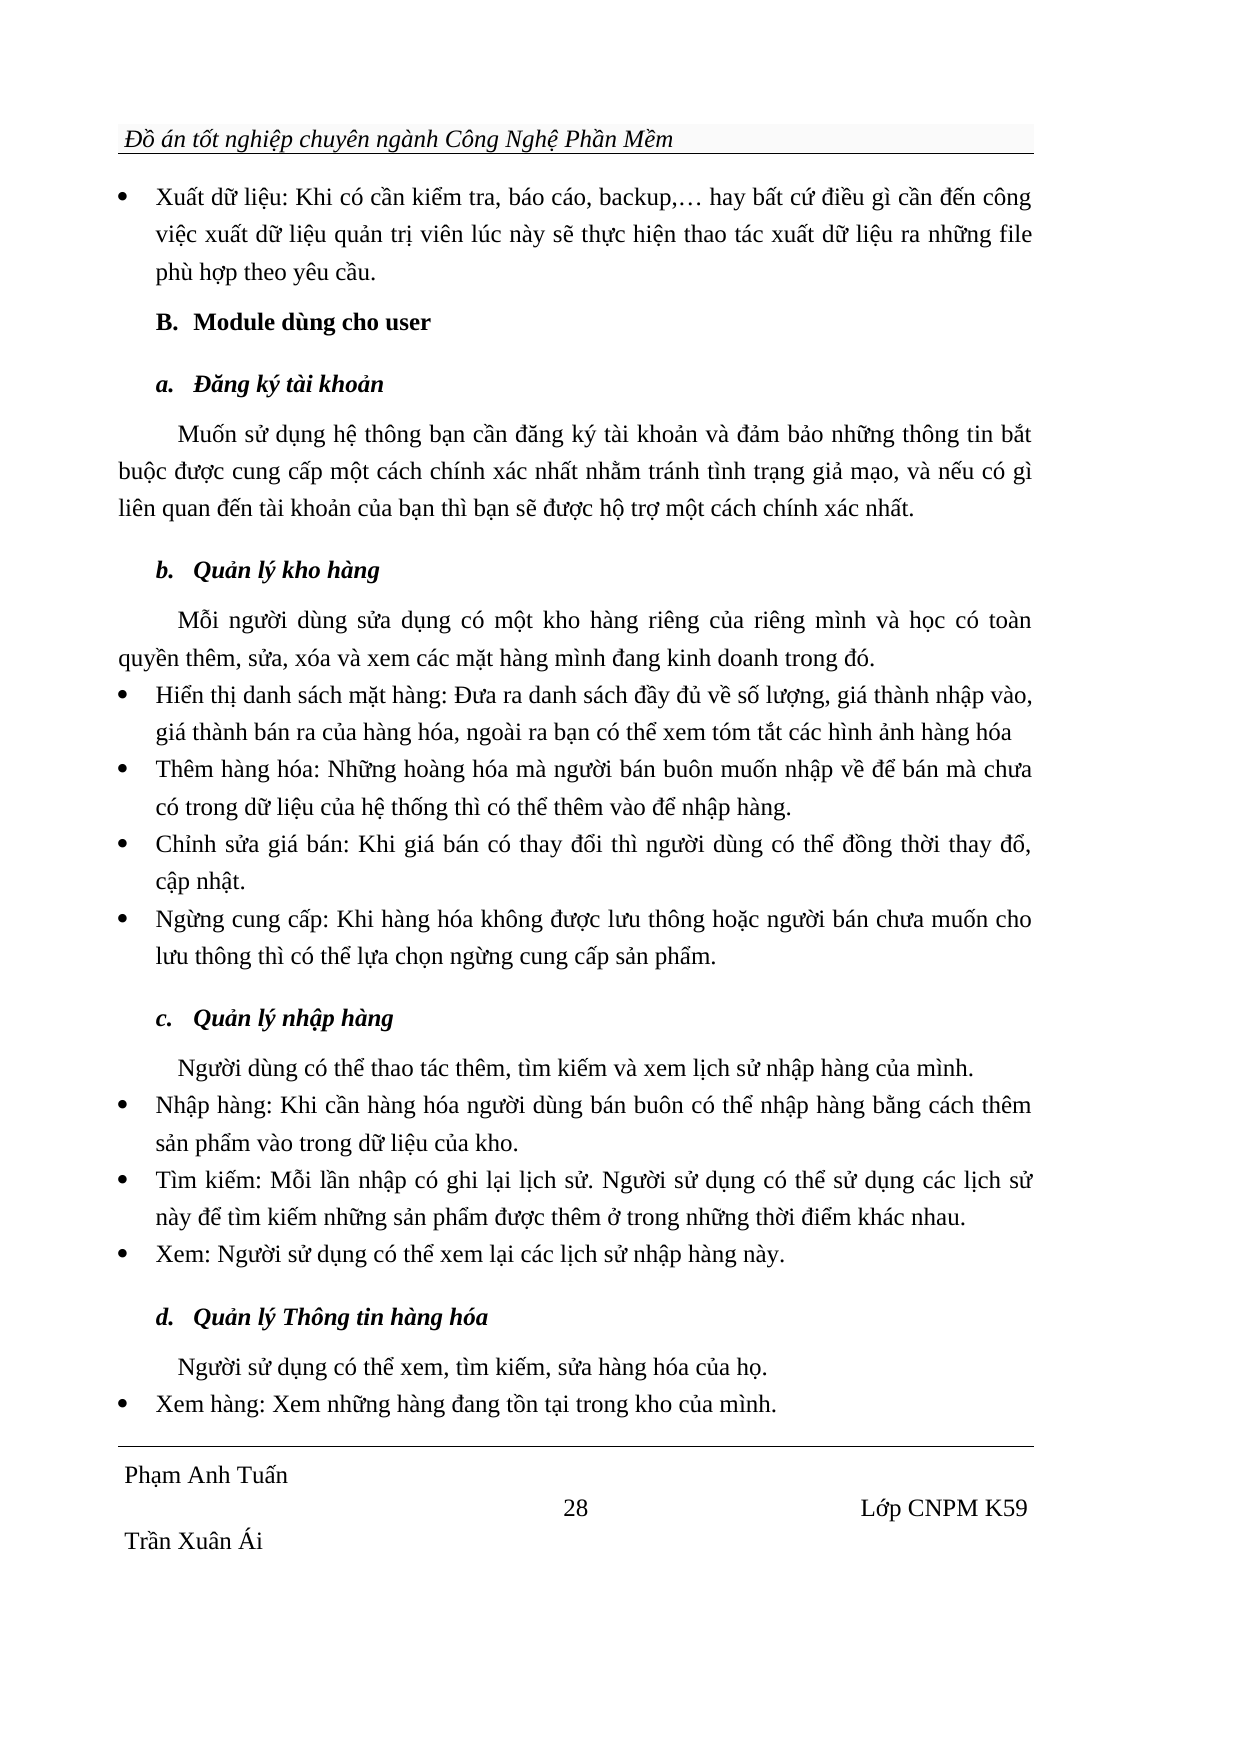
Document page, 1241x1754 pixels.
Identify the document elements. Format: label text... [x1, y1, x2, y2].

subtitle Quản lý kho hàng [156, 556, 1033, 584]
list Ngừng cung cấp: Khi hàng hóa không được lưu thông hoặc người bán chưa muốn cho lưu thông thì có thể lựa chọn ngừng cung cấp sản phẩm. [118, 904, 1033, 970]
subtitle Quản lý nhập hàng [156, 1003, 1033, 1032]
list Nhập hàng: Khi cần hàng hóa người dùng bán buôn có thể nhập hàng bằng cách thêm sản phẩm vào trong dữ liệu của kho. [118, 1090, 1033, 1156]
text Người dùng có thể thao tác thêm, tìm kiếm và xem lịch sử nhập hàng của mình. [118, 1053, 1033, 1082]
subtitle Module dùng cho user [156, 307, 1033, 335]
text Mỗi người dùng sửa dụng có một kho hàng riêng của riêng mình và học có toàn quyền thêm, sửa, xóa và xem các mặt hàng mình đang kinh doanh trong đó. [118, 605, 1033, 671]
subtitle Đăng ký tài khoản [156, 369, 1033, 398]
list Xem hàng: Xem những hàng đang tồn tại trong kho của mình. [118, 1389, 1033, 1418]
subtitle Quản lý Thông tin hàng hóa [156, 1302, 1033, 1331]
list Chỉnh sửa giá bán: Khi giá bán có thay đổi thì người dùng có thể đồng thời thay đổ, cập nhật. [118, 829, 1033, 895]
text Người sử dụng có thể xem, tìm kiếm, sửa hàng hóa của họ. [118, 1352, 1033, 1380]
list Xuất dữ liệu: Khi có cần kiểm tra, báo cáo, backup,… hay bất cứ điều gì cần đến công việc xuất dữ liệu quản trị viên lúc này sẽ thực hiện thao tác xuất dữ liệu ra những file phù hợp theo yêu cầu. [118, 182, 1033, 286]
list Tìm kiếm: Mỗi lần nhập có ghi lại lịch sử. Người sử dụng có thể sử dụng các lịch sử này để tìm kiếm những sản phẩm được thêm ở trong những thời điểm khác nhau. [118, 1165, 1033, 1231]
list Thêm hàng hóa: Những hoàng hóa mà người bán buôn muốn nhập về để bán mà chưa có trong dữ liệu của hệ thống thì có thể thêm vào để nhập hàng. [118, 754, 1033, 821]
list Xem: Người sử dụng có thể xem lại các lịch sử nhập hàng này. [118, 1239, 1033, 1268]
text Muốn sử dụng hệ thông bạn cần đăng ký tài khoản và đảm bảo những thông tin bắt buộc được cung cấp một cách chính xác nhất nhằm tránh tình trạng giả mạo, và nếu có gì liên quan đến tài khoản của bạn thì bạn sẽ được hộ trợ một cách chính xác nhất. [118, 419, 1033, 522]
list Hiển thị danh sách mặt hàng: Đưa ra danh sách đầy đủ về số lượng, giá thành nhập vào, giá thành bán ra của hàng hóa, ngoài ra bạn có thể xem tóm tắt các hình ảnh hàng hóa [118, 680, 1033, 746]
